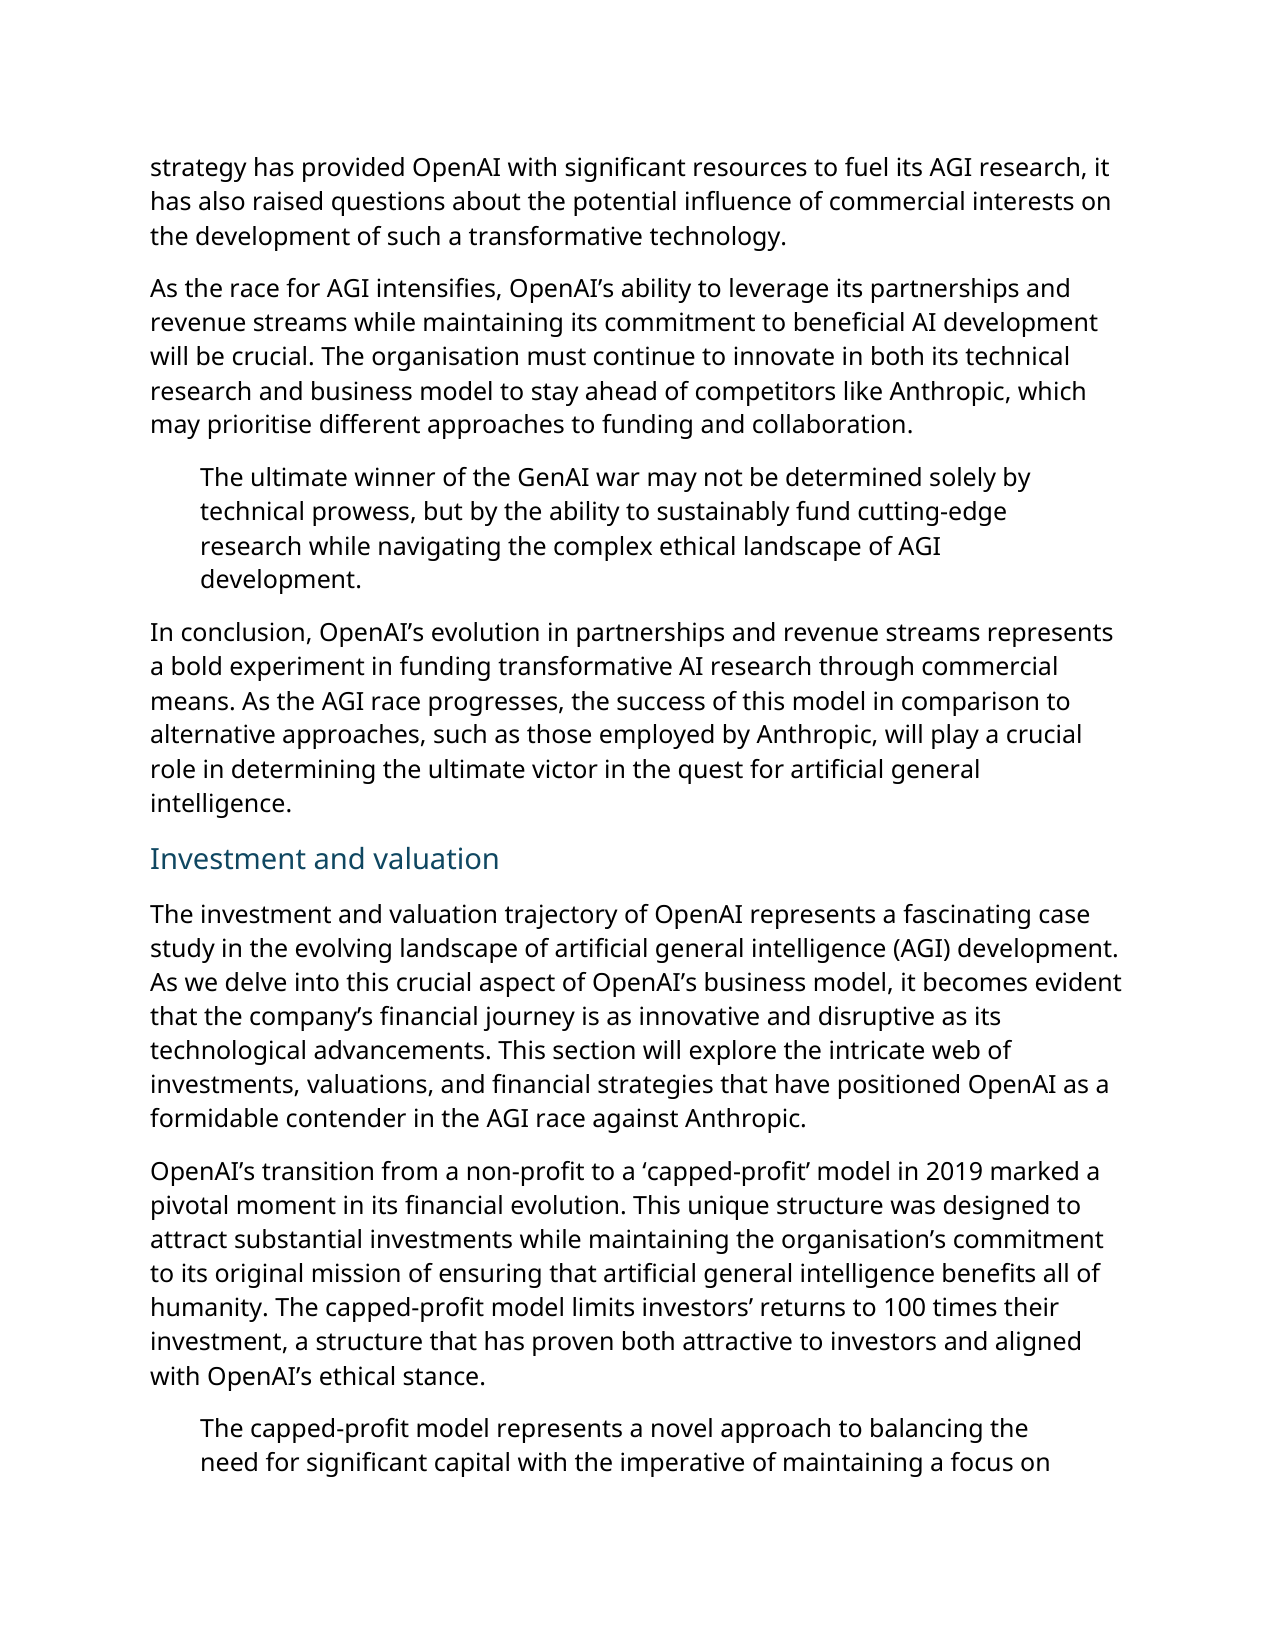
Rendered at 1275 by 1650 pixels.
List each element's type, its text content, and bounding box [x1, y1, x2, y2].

text As the race for AGI intensifies, OpenAI’s ability to leverage its partnerships and revenue streams while maintaining its commitment to beneficial AI development will be crucial. The organisation must continue to innovate in both its technical research and business model to stay ahead of competitors like Anthropic, which may prioritise different approaches to funding and collaboration. [150, 271, 1125, 441]
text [150, 150, 1125, 252]
subtitle Investment and valuation [150, 838, 1125, 878]
text OpenAI’s transition from a non-profit to a ‘capped-profit’ model in 2019 marked a pivotal moment in its financial evolution. This unique structure was designed to attract substantial investments while maintaining the organisation’s commitment to its original mission of ensuring that artificial general intelligence benefits all of humanity. The capped-profit model limits investors’ returns to 100 times their investment, a structure that has proven both attractive to investors and aligned with OpenAI’s ethical stance. [150, 1154, 1125, 1392]
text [200, 1411, 1075, 1479]
text The ultimate winner of the GenAI war may not be determined solely by technical prowess, but by the ability to sustainably fund cutting-edge research while navigating the complex ethical landscape of AGI development. [200, 460, 1075, 596]
text In conclusion, OpenAI’s evolution in partnerships and revenue streams represents a bold experiment in funding transformative AI research through commercial means. As the AGI race progresses, the success of this model in comparison to alternative approaches, such as those employed by Anthropic, will play a crucial role in determining the ultimate victor in the quest for artificial general intelligence. [150, 615, 1125, 819]
text The investment and valuation trajectory of OpenAI represents a fascinating case study in the evolving landscape of artificial general intelligence (AGI) development. As we delve into this crucial aspect of OpenAI’s business model, it becomes evident that the company’s financial journey is as innovative and disruptive as its technological advancements. This section will explore the intricate web of investments, valuations, and financial strategies that have positioned OpenAI as a formidable contender in the AGI race against Anthropic. [150, 897, 1125, 1135]
